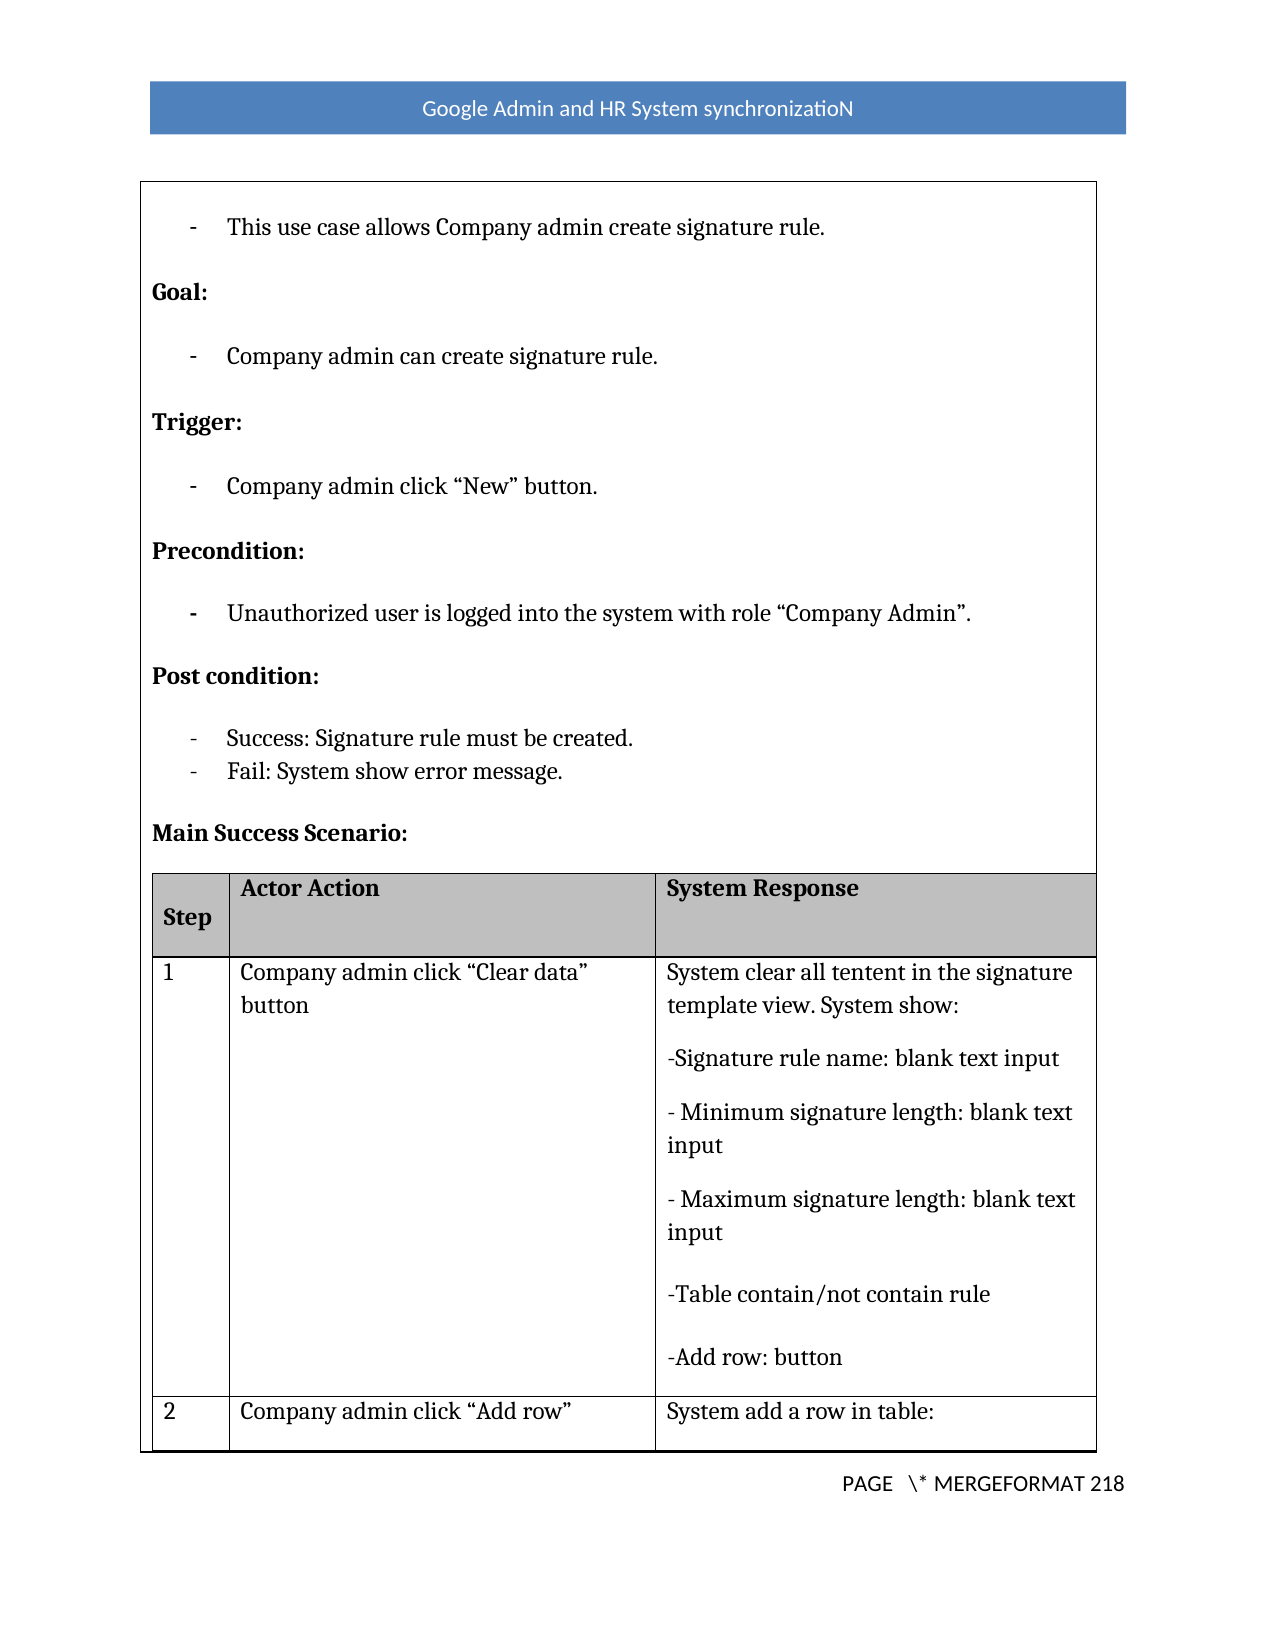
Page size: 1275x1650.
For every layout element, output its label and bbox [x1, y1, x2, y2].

table_cell [141, 182, 1096, 1451]
